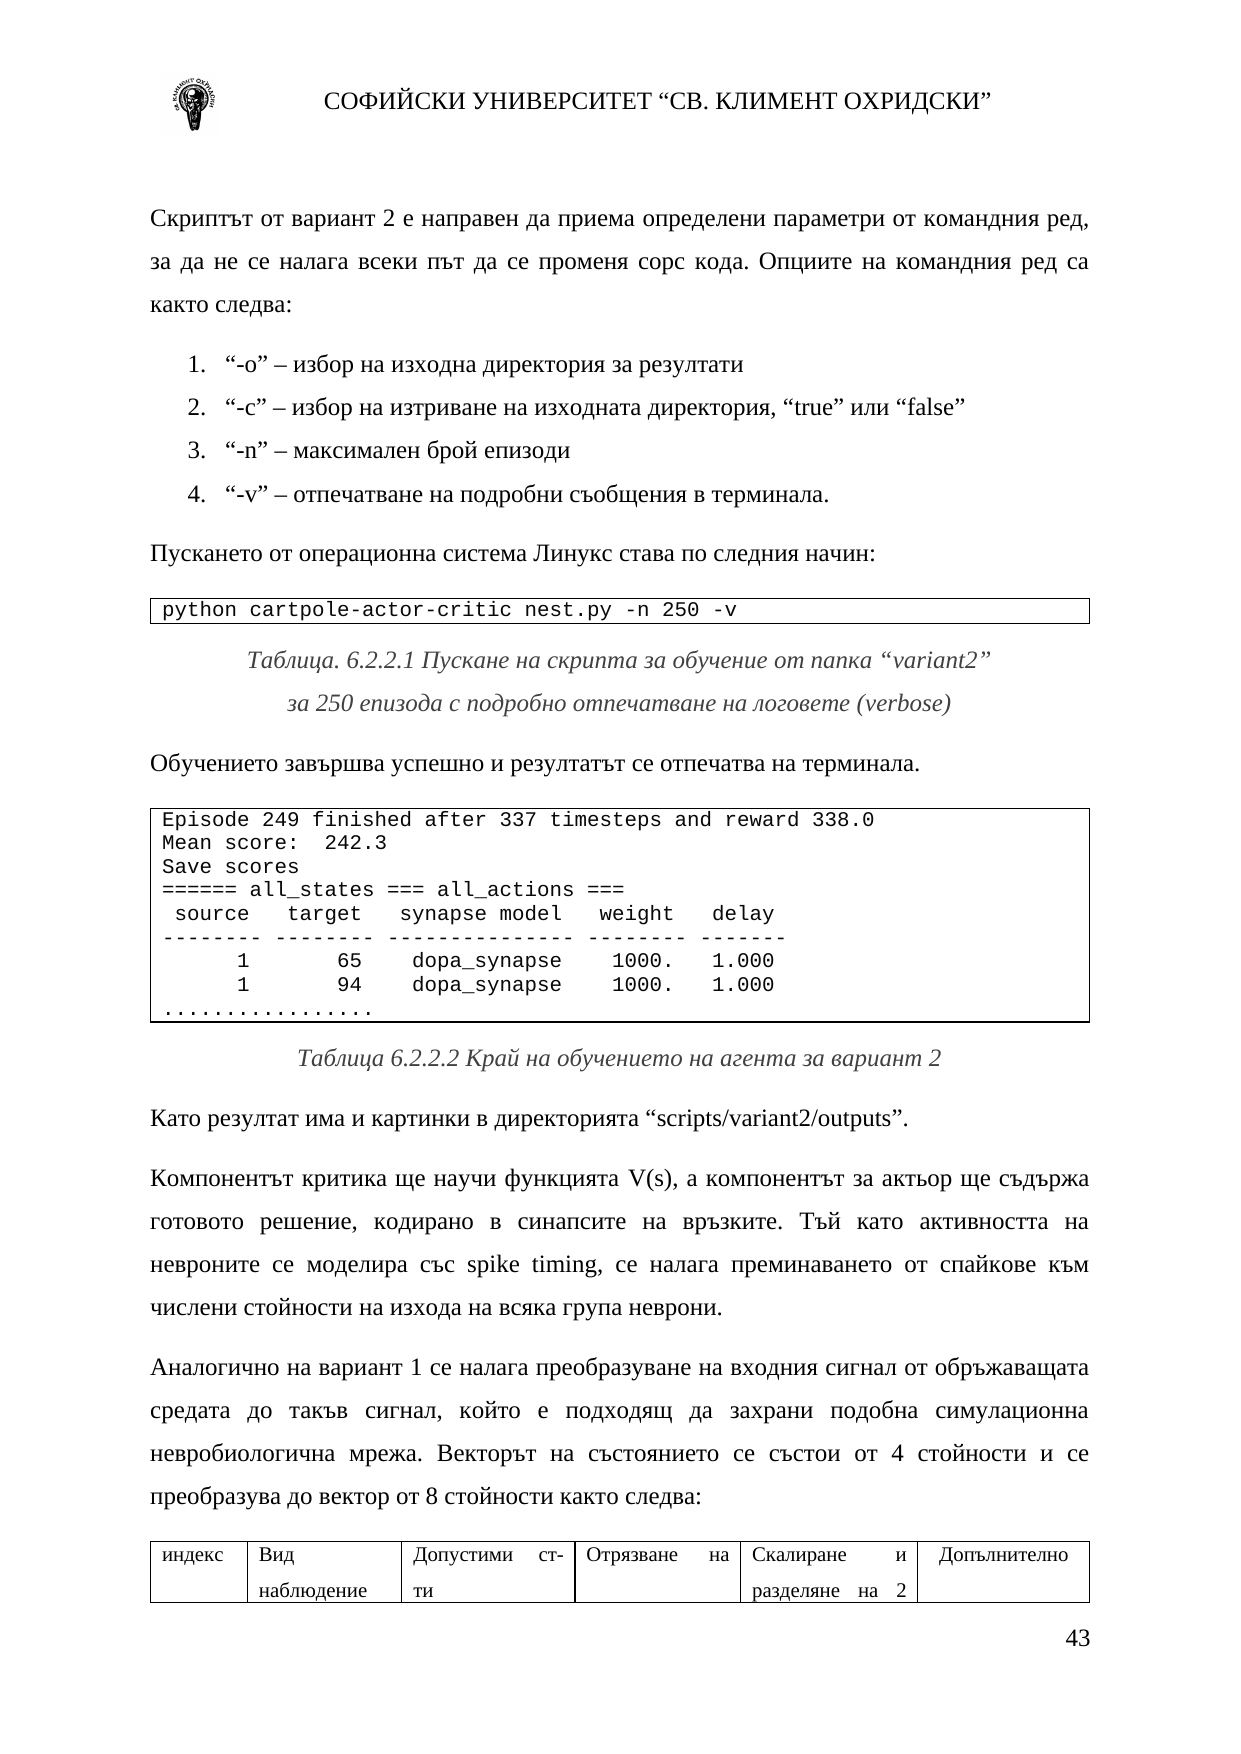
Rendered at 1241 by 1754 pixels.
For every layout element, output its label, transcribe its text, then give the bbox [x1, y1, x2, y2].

text Като резултат има и картинки в директорията “scripts/variant2/outputs”. [150, 1103, 1090, 1132]
text Пускането от операционна система Линукс става по следния начин: [150, 538, 1090, 567]
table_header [741, 1542, 917, 1602]
list “-c” – избор на изтриване на изходната директория, “true” или “false” [187, 392, 1090, 421]
text Таблица 6.2.2.2 Край на обучението на агента за вариант 2 [233, 1043, 1007, 1072]
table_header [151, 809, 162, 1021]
table_header Допустими ст-ти [402, 1542, 574, 1602]
list “-n” – максимален брой епизоди [187, 436, 1090, 464]
list “-о” – избор на изходна директория за резултати [187, 349, 1090, 378]
text Обучението завършва успешно и резултатът се отпечатва на терминала. [150, 748, 1090, 776]
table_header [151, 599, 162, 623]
list “-v” – отпечатване на подробни съобщения в терминала. [187, 479, 1090, 507]
table_header Вид наблюдение [248, 1542, 401, 1602]
table_header индекс [151, 1542, 247, 1602]
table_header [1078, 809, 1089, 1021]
picture [161, 73, 222, 137]
text Таблица. 6.2.2.1 Пускане на скрипта за обучение от папка “variant2” за 250 епизода с подробно отпечатване на логовете (verbose) [233, 645, 1007, 717]
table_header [918, 1542, 1089, 1602]
text Аналогично на вариант 1 се налага преобразуване на входния сигнал от обръжаващата средата до такъв сигнал, който е подходящ да захрани подобна симулационна невробиологична мрежа. Векторът на състоянието се състои от 4 стойности и се преобразува до вектор от 8 стойности както следва: [150, 1352, 1090, 1510]
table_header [576, 1542, 740, 1602]
text Скриптът от вариант 2 е направен да приема определени параметри от командния ред, за да не се налага всеки път да се променя сорс кода. Опциите на командния ред са както следва: [150, 203, 1090, 318]
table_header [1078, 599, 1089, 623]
text Компонентът критика ще научи функцията V(s), а компонентът за актьор ще съдържа готовото решение, кодирано в синапсите на връзките. Тъй като активността на невроните се моделира със spike timing, се налага преминаването от спайкове към числени стойности на изхода на всяка група неврони. [150, 1163, 1090, 1321]
